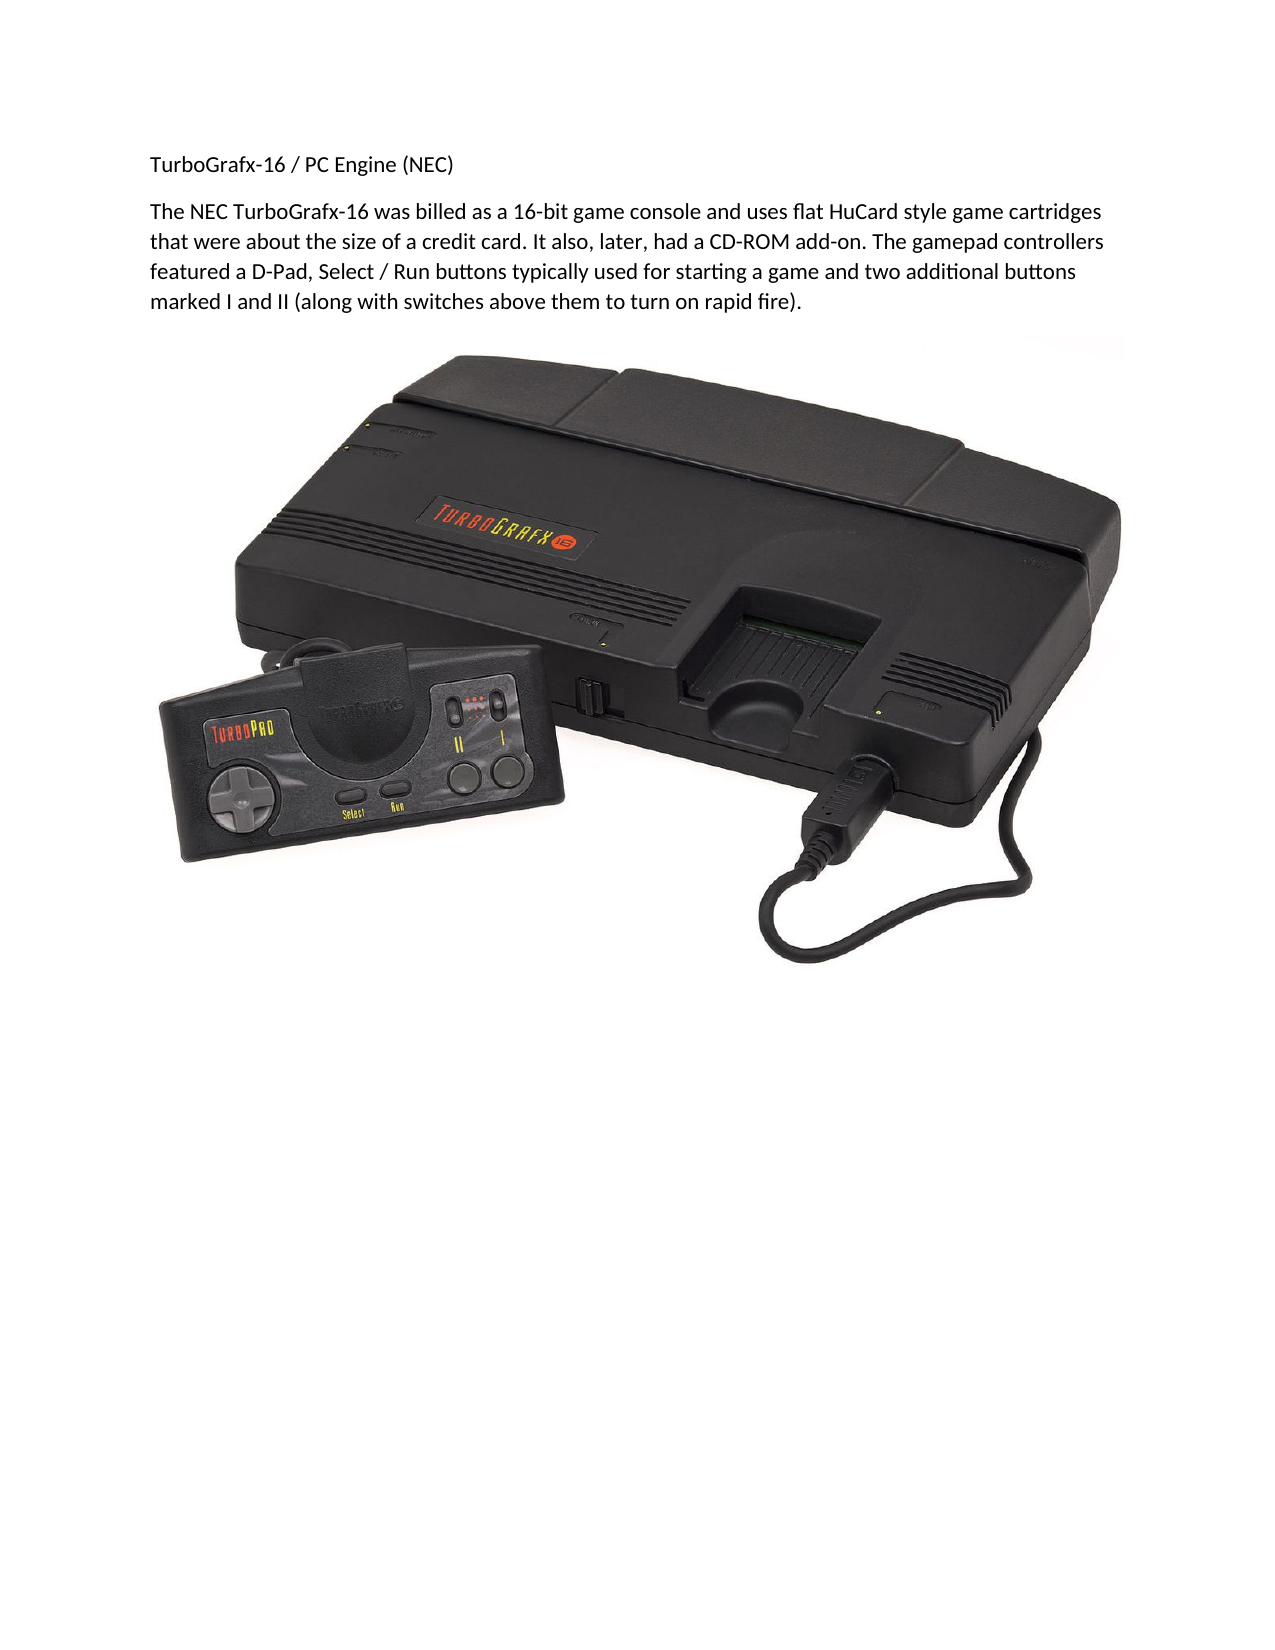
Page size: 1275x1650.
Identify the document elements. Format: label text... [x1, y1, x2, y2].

text The NEC TurboGrafx-16 was billed as a 16-bit game console and uses flat HuCard style game cartridges that were about the size of a credit card. It also, later, had a CD-ROM add-on. The gamepad controllers featured a D-Pad, Select / Run buttons typically used for starting a game and two additional buttons marked I and II (along with switches above them to turn on rapid fire). [150, 197, 1125, 316]
picture [150, 334, 1125, 985]
text TurboGrafx-16 / PC Engine (NEC) [150, 150, 1125, 178]
